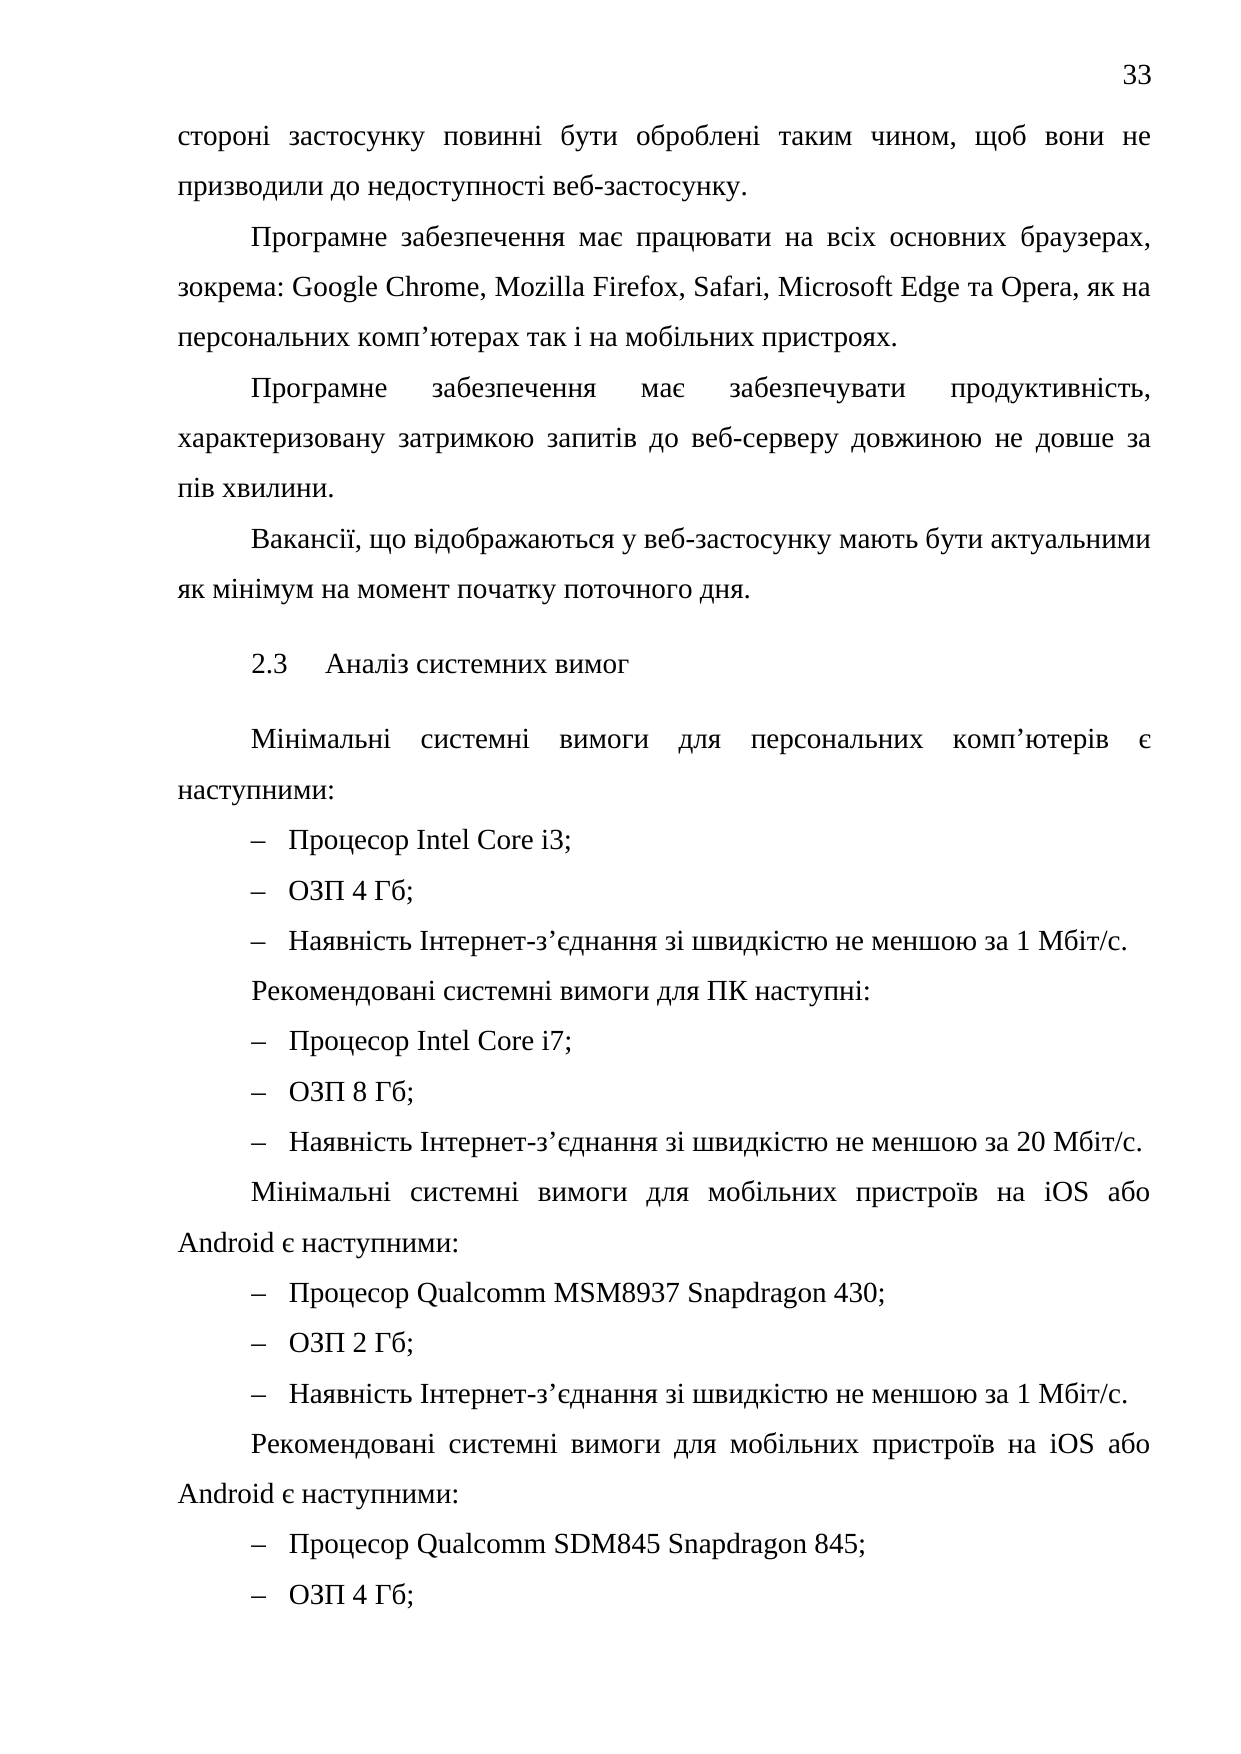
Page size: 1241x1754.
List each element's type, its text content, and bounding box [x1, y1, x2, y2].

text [177, 118, 1152, 202]
text Рекомендовані системні вимоги для ПК наступні: [177, 973, 1152, 1007]
text Мінімальні системні вимоги для персональних комп’ютерів є наступними: [177, 722, 1152, 806]
text Рекомендовані системні вимоги для мобільних пристроїв на iOS або Android є наступними: [177, 1426, 1152, 1510]
text Мінімальні системні вимоги для мобільних пристроїв на iOS або Android є наступними: [177, 1174, 1152, 1258]
list Наявність Інтернет-з’єднання зі швидкістю не меншою за 1 Мбіт/с. [251, 1376, 1152, 1409]
list ОЗП 8 Гб; [251, 1074, 1152, 1107]
list Процесор Intel Core i7; [251, 1023, 1152, 1057]
list ОЗП 4 Гб; [251, 873, 1152, 906]
text Програмне забезпечення має працювати на всіх основних браузерах, зокрема: Google Chrome, Mozilla Firefox, Safari, Microsoft Edge та Opera, як на персональних комп’ютерах так і на мобільних пристроях. [177, 219, 1152, 353]
subtitle Аналіз системних вимог [251, 646, 1152, 680]
list ОЗП 2 Гб; [251, 1325, 1152, 1359]
list Наявність Інтернет-з’єднання зі швидкістю не меншою за 20 Мбіт/с. [251, 1124, 1152, 1158]
list Наявність Інтернет-з’єднання зі швидкістю не меншою за 1 Мбіт/с. [251, 923, 1152, 956]
list ОЗП 4 Гб; [251, 1577, 1152, 1611]
list Процесор Qualcomm MSM8937 Snapdragon 430; [251, 1275, 1152, 1309]
text Вакансії, що відображаються у веб-застосунку мають бути актуальними як мінімум на момент початку поточного дня. [177, 521, 1152, 604]
text Програмне забезпечення має забезпечувати продуктивність, характеризовану затримкою запитів до веб-серверу довжиною не довше за пів хвилини. [177, 370, 1152, 504]
list Процесор Qualcomm SDM845 Snapdragon 845; [251, 1527, 1152, 1560]
list Процесор Intel Core i3; [251, 822, 1152, 856]
